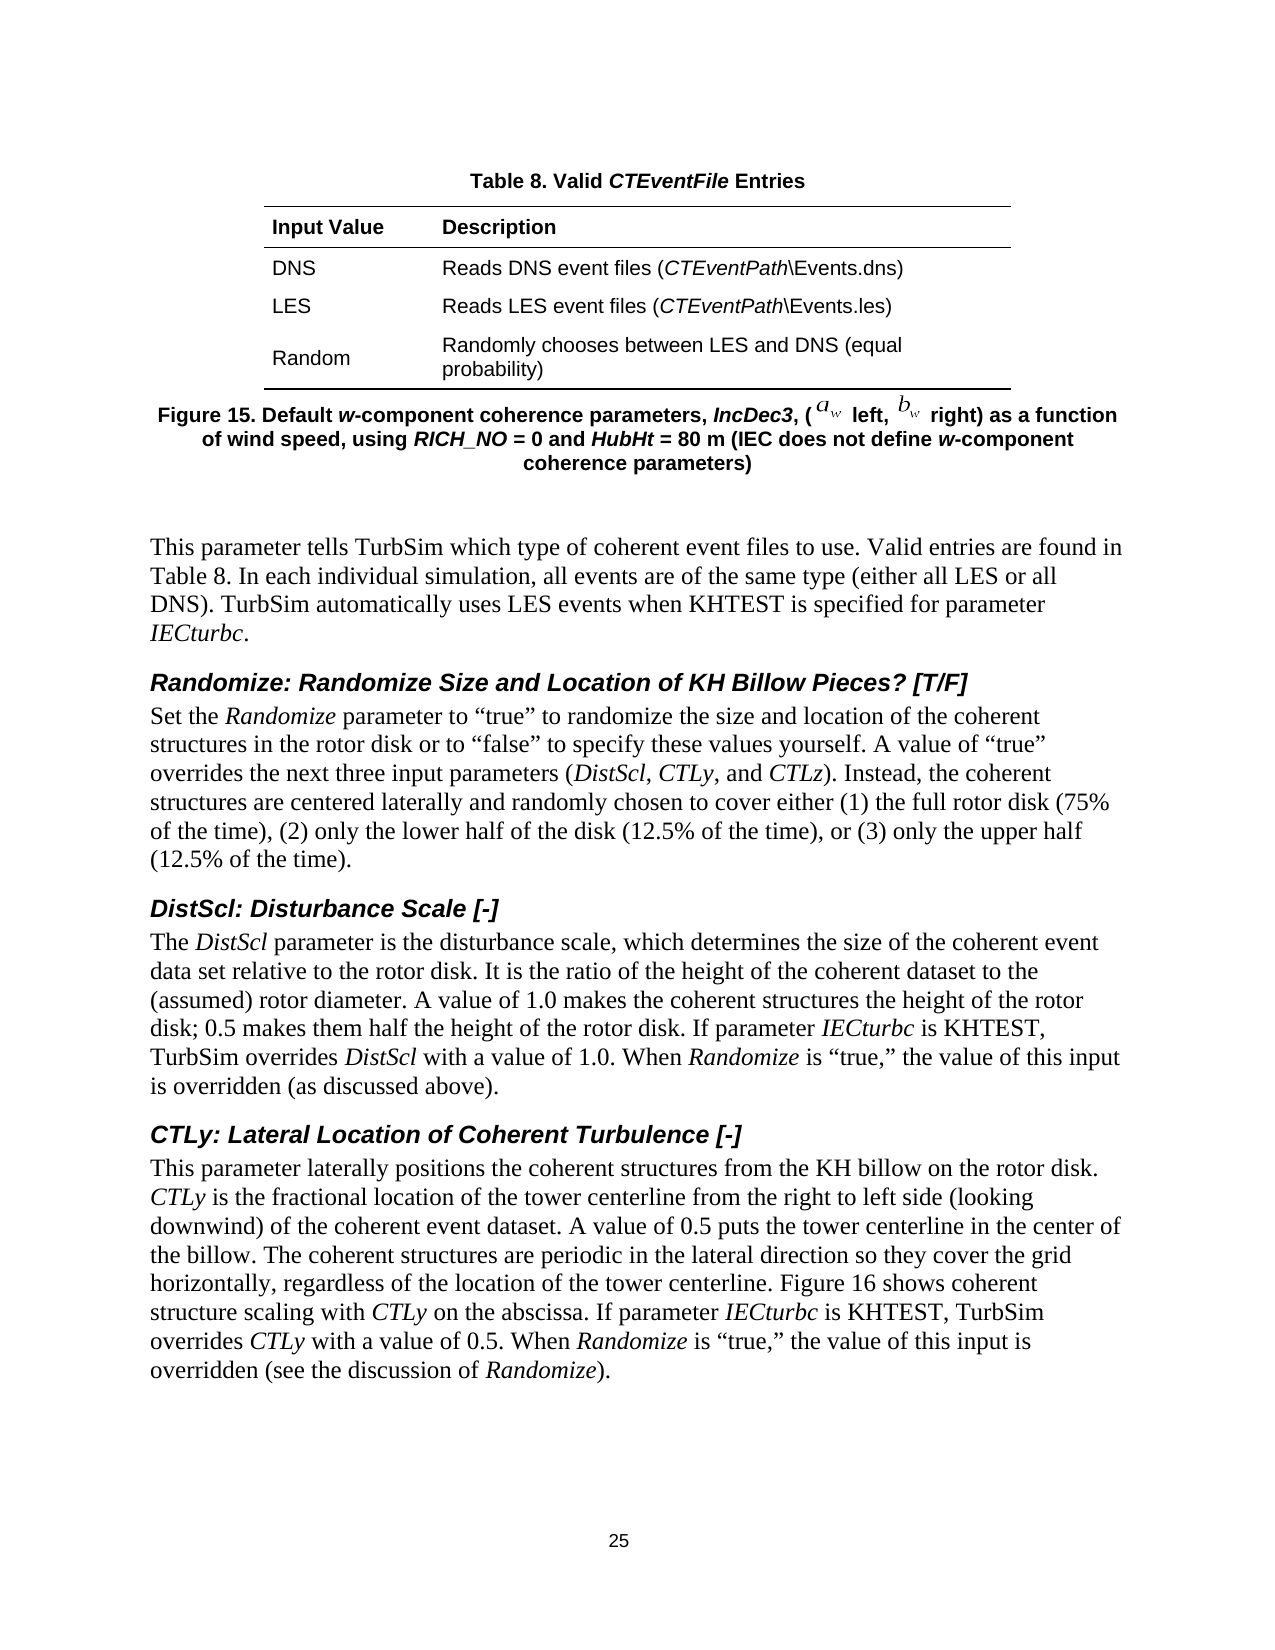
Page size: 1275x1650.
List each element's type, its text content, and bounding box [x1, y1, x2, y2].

text Figure 15. Default w-component coherence parameters, IncDec3, ( left, right) as a function of wind speed, using RICH_NO = 0 and HubHt = 80 m (IEC does not define w-component coherence parameters) [150, 162, 1125, 475]
text Randomize: Randomize Size and Location of KH Billow Pieces? [T/F] [150, 668, 1125, 697]
text Set the Randomize parameter to “true” to randomize the size and location of the coherent structures in the rotor disk or to “false” to specify these values yourself. A value of “true” overrides the next three input parameters (DistScl, CTLy, and CTLz). Instead, the coherent structures are centered laterally and randomly chosen to cover either (1) the full rotor disk (75% of the time), (2) only the lower half of the disk (12.5% of the time), or (3) only the upper half (12.5% of the time). [150, 701, 1125, 873]
text DistScl: Disturbance Scale [-] [150, 894, 1125, 923]
text This parameter tells TurbSim which type of coherent event files to use. Valid entries are found in Table 8. In each individual simulation, all events are of the same type (either all LES or all DNS). TurbSim automatically uses LES events when KHTEST is specified for parameter IECturbc. [150, 532, 1125, 647]
text This parameter laterally positions the coherent structures from the KH billow on the rotor disk. CTLy is the fractional location of the tower centerline from the right to left side (looking downwind) of the coherent event dataset. A value of 0.5 puts the tower centerline in the center of the billow. The coherent structures are periodic in the lateral direction so they cover the grid horizontally, regardless of the location of the tower centerline. Figure 16 shows coherent structure scaling with CTLy on the abscissa. If parameter IECturbc is KHTEST, TurbSim overrides CTLy with a value of 0.5. When Randomize is “true,” the value of this input is overridden (see the discussion of Randomize). [150, 1153, 1125, 1383]
text The DistScl parameter is the disturbance scale, which determines the size of the coherent event data set relative to the rotor disk. It is the ratio of the height of the coherent dataset to the (assumed) rotor diameter. A value of 1.0 makes the coherent structures the height of the rotor disk; 0.5 makes them half the height of the rotor disk. If parameter IECturbc is KHTEST, TurbSim overrides DistScl with a value of 1.0. When Randomize is “true,” the value of this input is overridden (as discussed above). [150, 927, 1125, 1100]
text CTLy: Lateral Location of Coherent Turbulence [-] [150, 1121, 1125, 1149]
